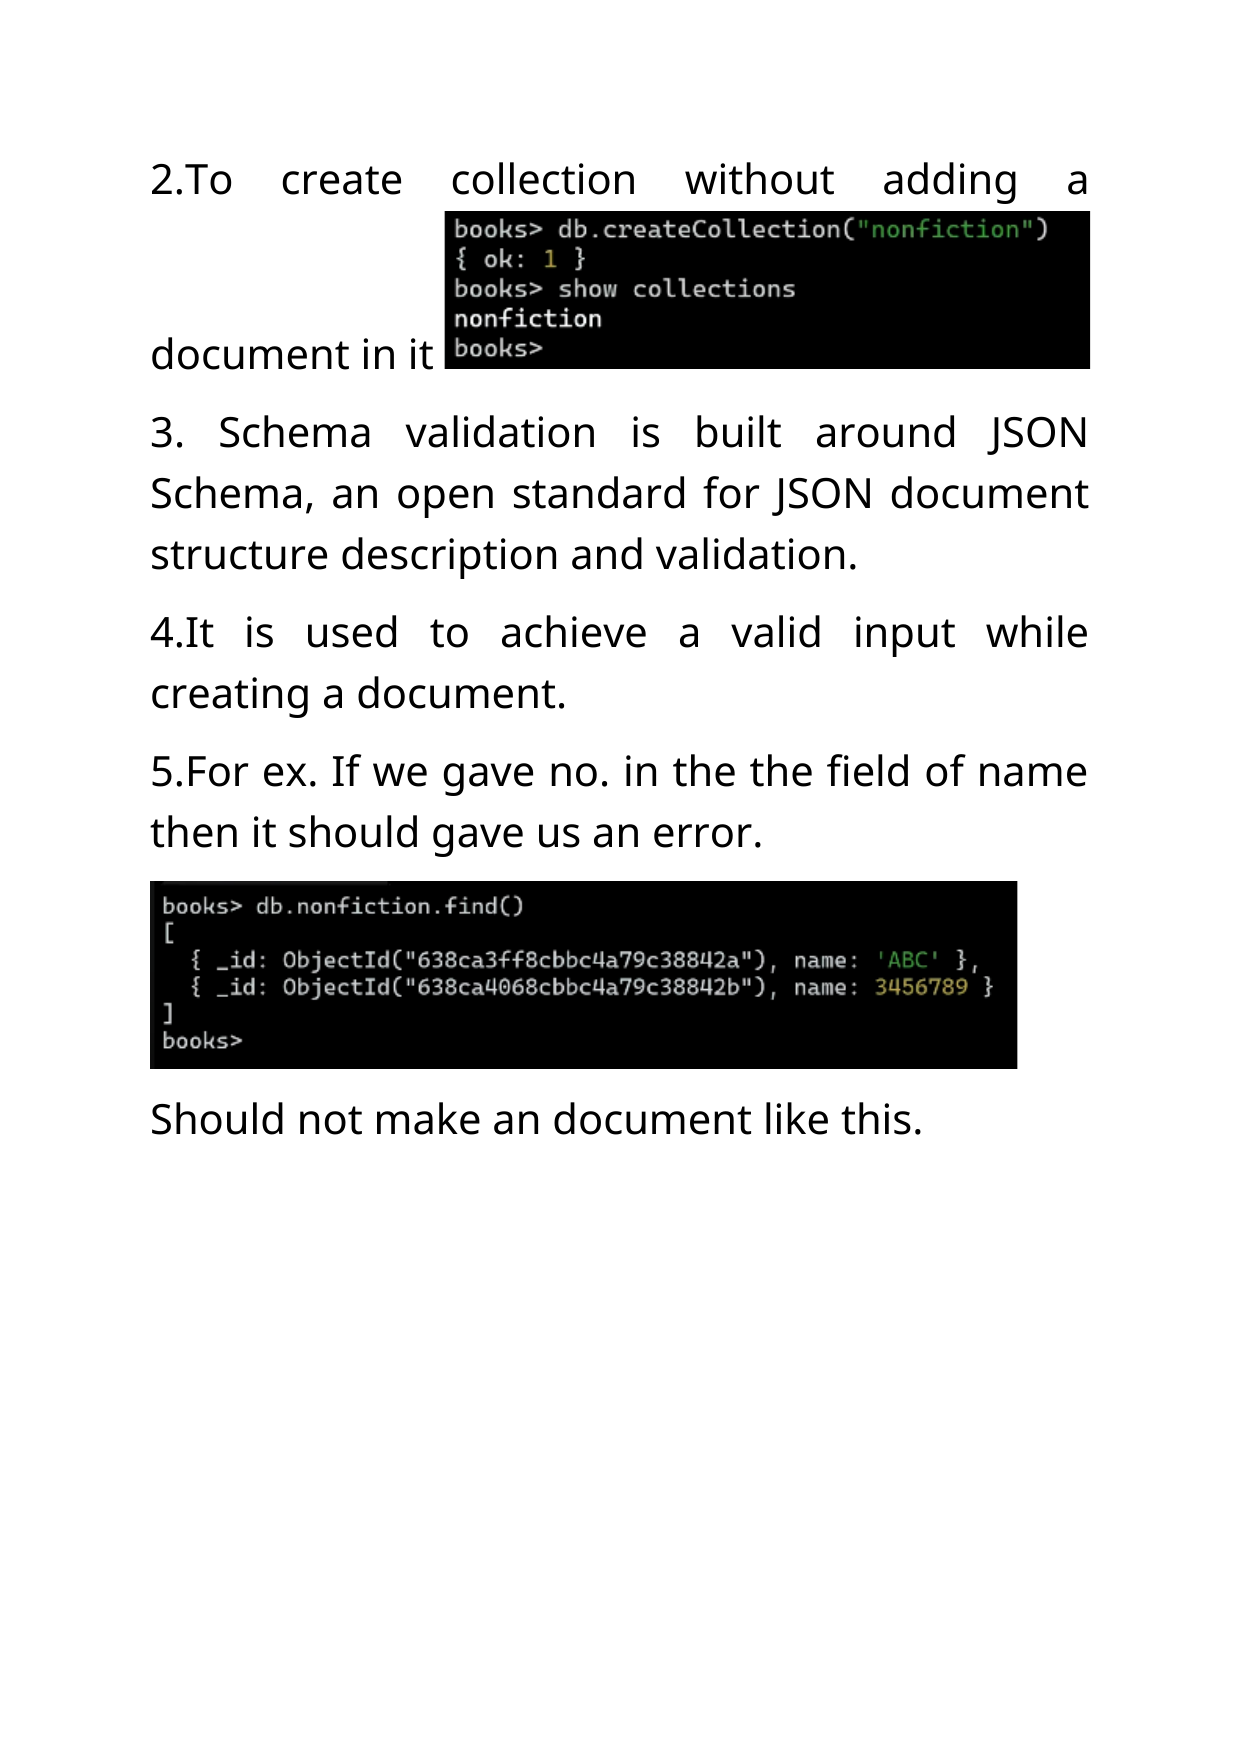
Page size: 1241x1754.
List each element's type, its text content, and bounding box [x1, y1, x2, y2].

text Should not make an document like this. [150, 1090, 1090, 1147]
text 4.It is used to achieve a valid input while creating a document. [150, 603, 1090, 721]
text 5.For ex. If we gave no. in the the field of name then it should gave us an error. [150, 742, 1090, 860]
text 3. Schema validation is built around JSON Schema, an open standard for JSON document structure description and validation. [150, 402, 1090, 582]
picture [444, 211, 1091, 369]
picture [150, 881, 1018, 1069]
